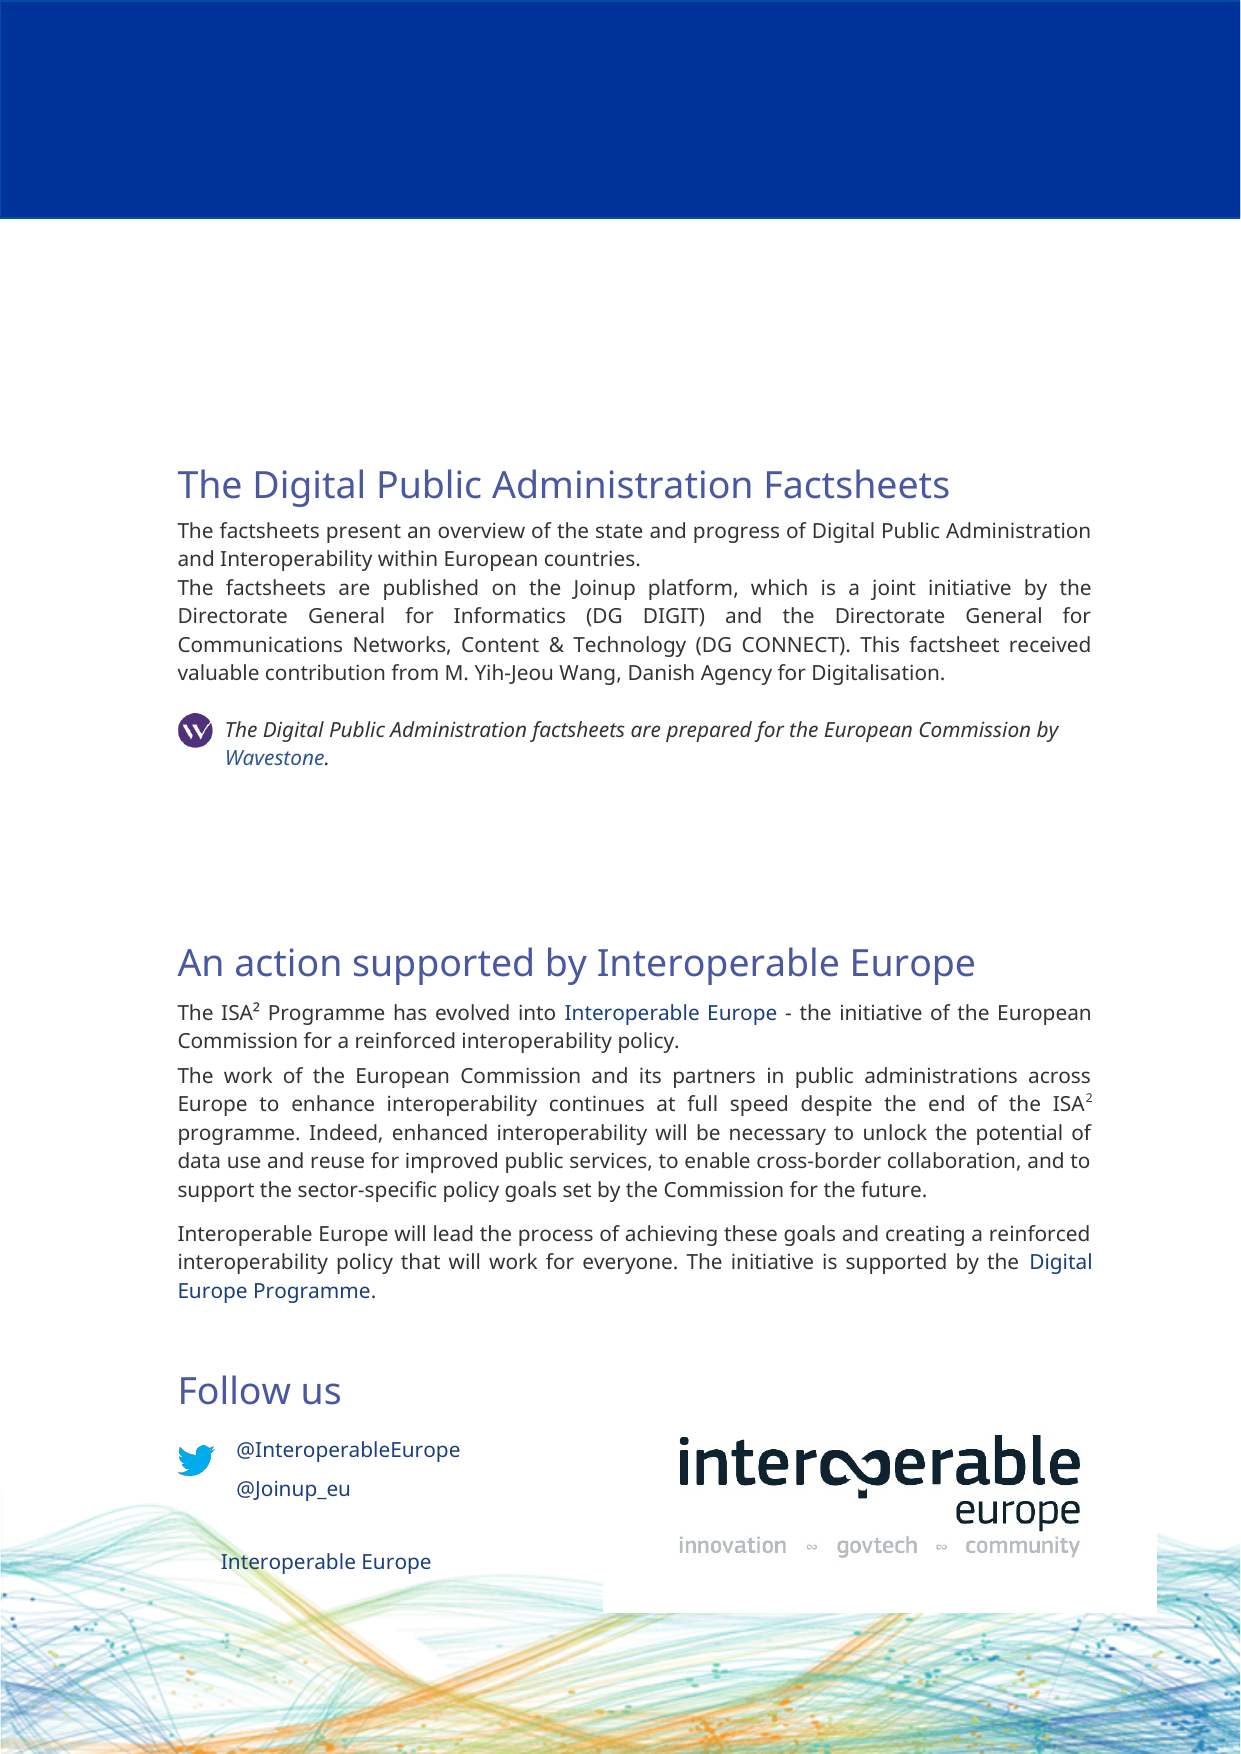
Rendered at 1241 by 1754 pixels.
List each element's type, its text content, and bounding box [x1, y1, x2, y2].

text @Joinup_eu [236, 1474, 1092, 1502]
text @InteroperableEurope [236, 1435, 1092, 1463]
text The Digital Public Administration factsheets are prepared for the European Commission by Wavestone. [177, 715, 1092, 772]
text The work of the European Commission and its partners in public administrations across Europe to enhance interoperability continues at full speed despite the end of the ISA2 programme. Indeed, enhanced interoperability will be necessary to unlock the potential of data use and reuse for improved public services, to enable cross-border collaboration, and to support the sector-specific policy goals set by the Commission for the future. [177, 1061, 1092, 1203]
text Interoperable Europe will lead the process of achieving these goals and creating a reinforced interoperability policy that will work for everyone. The initiative is supported by the Digital Europe Programme. [177, 1219, 1092, 1304]
text The ISA² Programme has evolved into Interoperable Europe - the initiative of the European Commission for a reinforced interoperability policy. [177, 998, 1092, 1055]
text The factsheets present an overview of the state and progress of Digital Public Administration and Interoperability within European countries. [177, 516, 1092, 573]
picture [176, 713, 214, 749]
text The Digital Public Administration Factsheets [177, 459, 1092, 510]
text The factsheets are published on the Joinup platform, which is a joint initiative by the Directorate General for Informatics (DG DIGIT) and the Directorate General for Communications Networks, Content & Technology (DG CONNECT). This factsheet received valuable contribution from M. Yih-Jeou Wang, Danish Agency for Digitalisation. [177, 573, 1092, 687]
text An action supported by Interoperable Europe [177, 937, 1092, 988]
text Follow us [177, 1364, 1092, 1415]
text Interoperable Europe [177, 1547, 1092, 1576]
picture [0, 1375, 1241, 1754]
